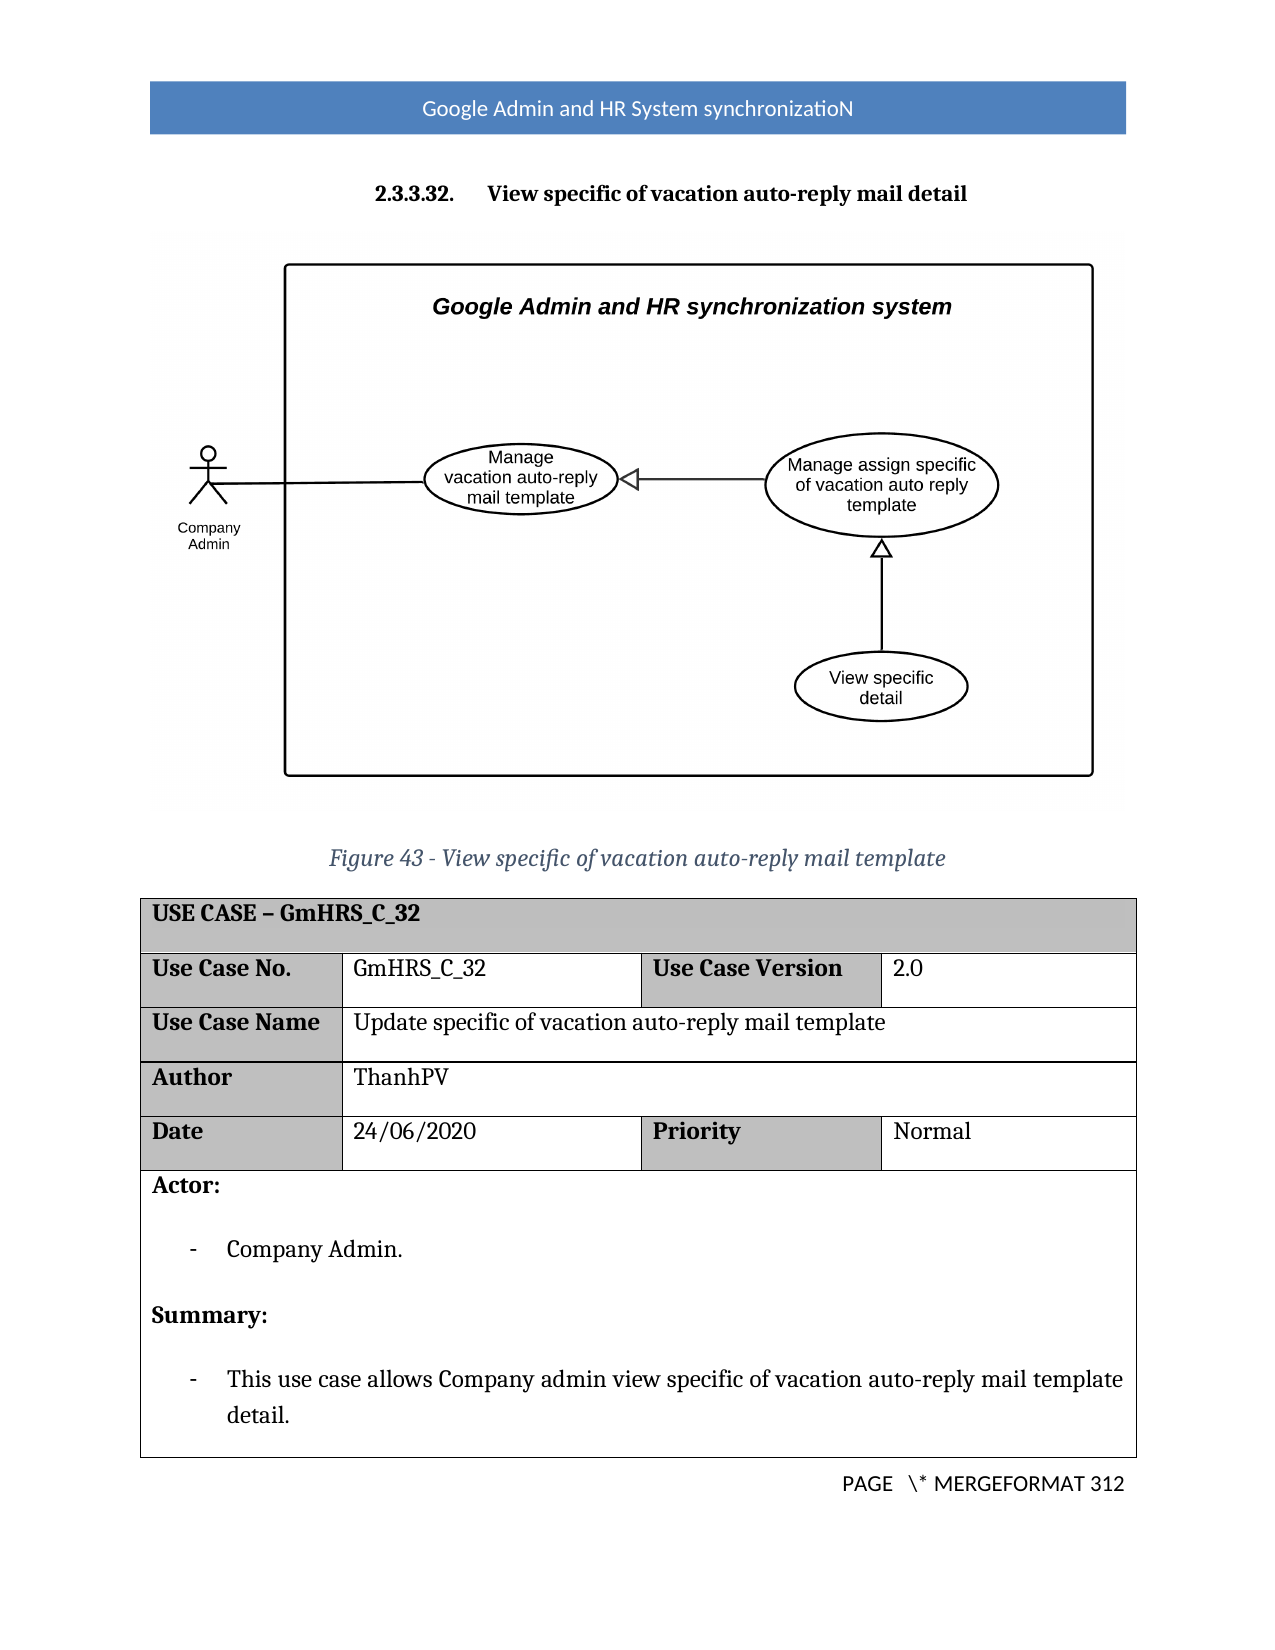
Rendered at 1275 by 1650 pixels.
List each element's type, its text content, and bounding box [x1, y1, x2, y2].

table_cell 24/06/2020 [343, 1117, 641, 1170]
text Figure 43 - View specific of vacation auto-reply mail template [150, 844, 1125, 873]
table_cell Update specific of vacation auto-reply mail template [343, 1008, 1136, 1061]
subtitle View specific of vacation auto-reply mail detail [375, 181, 1125, 207]
table_cell Author [141, 1063, 342, 1116]
table_cell Priority [642, 1117, 881, 1170]
table_cell Use Case Version [642, 954, 881, 1007]
table_cell Normal [882, 1117, 1136, 1170]
table_header USE CASE – GmHRS_C_32 [141, 899, 1136, 952]
table_cell GmHRS_C_32 [343, 954, 641, 1007]
table_cell Use Case No. [141, 954, 342, 1007]
table_cell Date [141, 1117, 342, 1170]
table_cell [141, 1171, 1136, 1457]
picture [150, 231, 1125, 811]
table_cell 2.0 [882, 954, 1136, 1007]
table_cell Use Case Name [141, 1008, 342, 1061]
table_cell ThanhPV [343, 1063, 1136, 1116]
